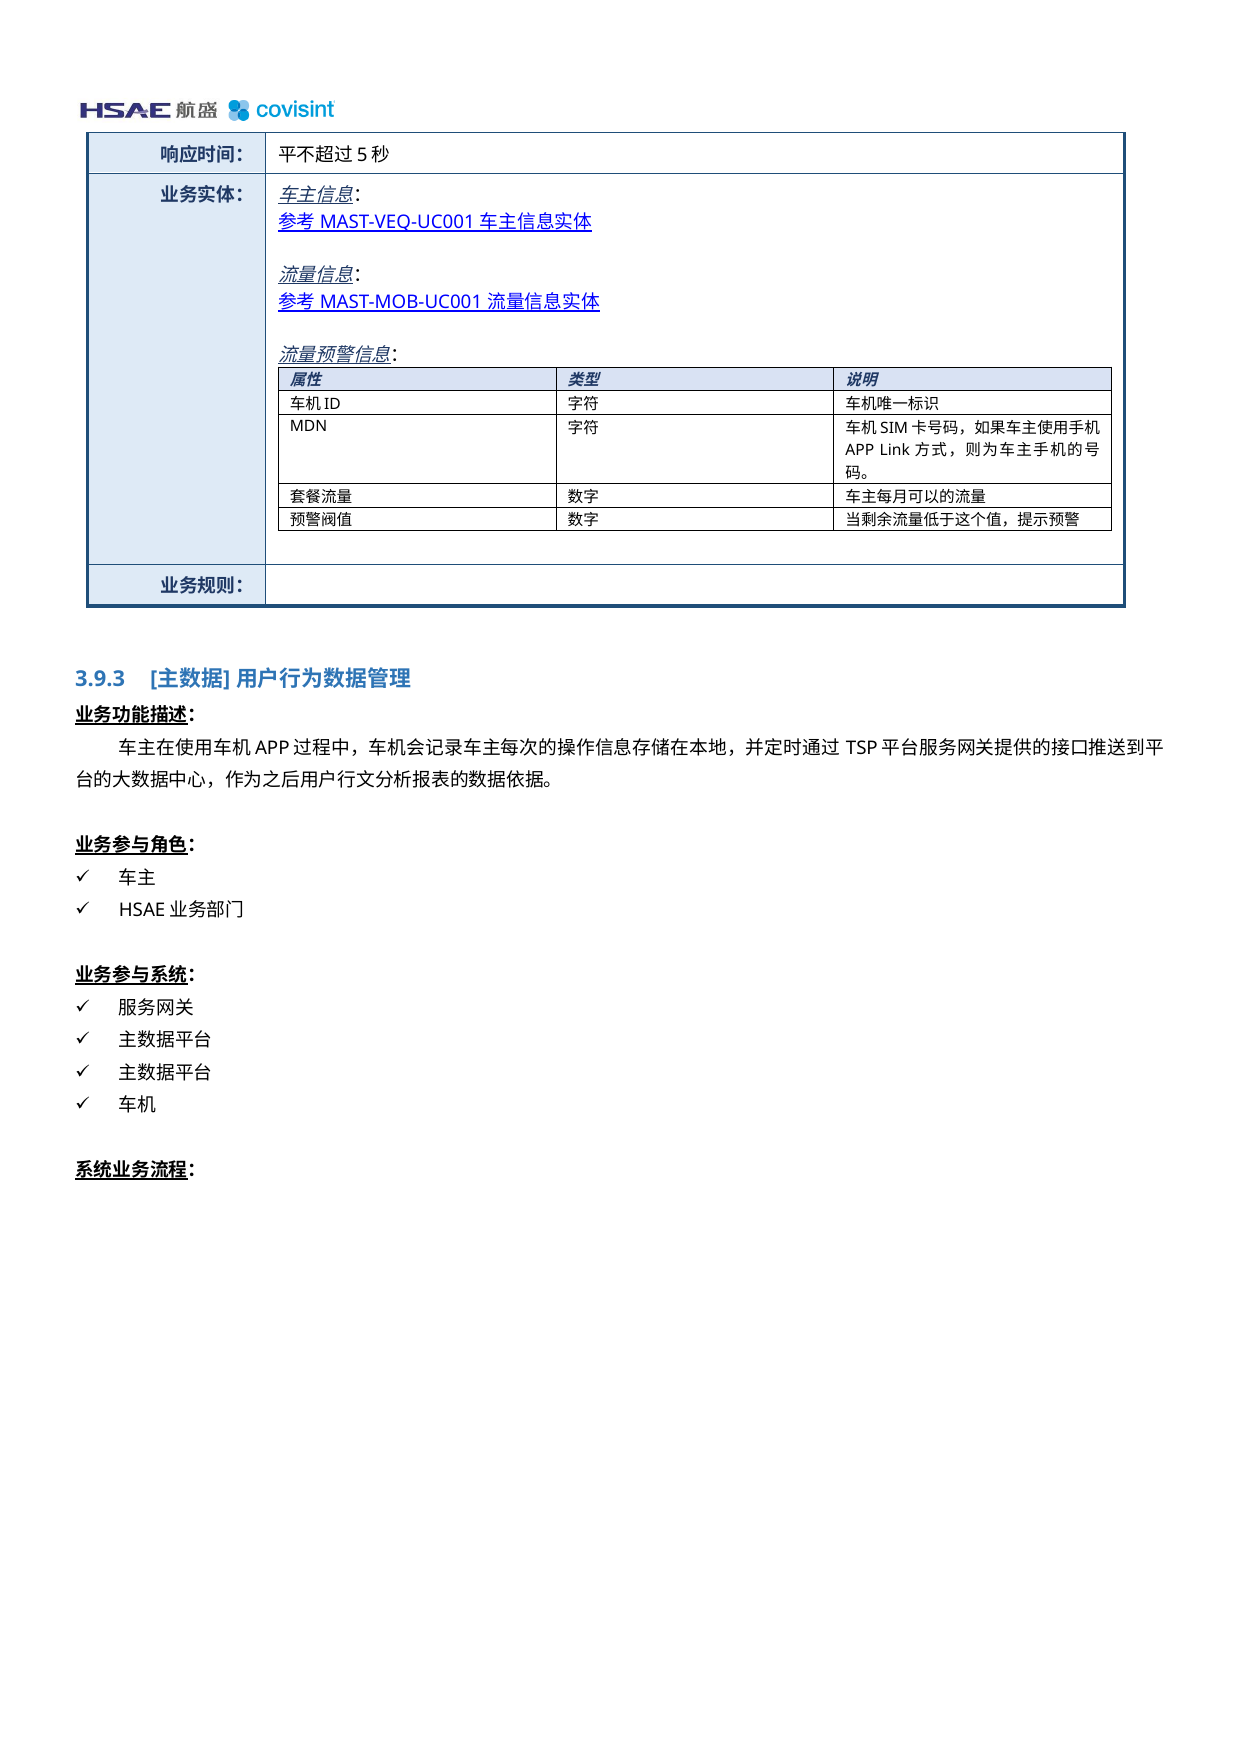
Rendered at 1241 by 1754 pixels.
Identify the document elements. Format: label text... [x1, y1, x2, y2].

picture [228, 88, 335, 132]
list 车机 [75, 1087, 1165, 1120]
list 服务网关 [75, 990, 1165, 1022]
table_cell 平不超过5秒 [266, 133, 1123, 172]
table_cell 业务实体： [89, 174, 265, 564]
text 业务参与系统： [75, 957, 1165, 990]
text 系统业务流程： [75, 1152, 1165, 1185]
subtitle [主数据] 用户行为数据管理 [75, 661, 1165, 693]
text 业务参与角色： [75, 827, 1165, 860]
list 主数据平台 [75, 1022, 1165, 1055]
list 主数据平台 [75, 1055, 1165, 1087]
table_cell 车主信息： 参考 MAST-VEQ-UC001 车主信息实体 流量信息： 参考 MAST-MOB-UC001 流量信息实体 流量预警信息： [266, 174, 1123, 564]
table_cell 业务规则： [89, 565, 265, 604]
list 车主 [75, 860, 1165, 892]
list HSAE业务部门 [75, 892, 1165, 925]
picture [75, 89, 224, 132]
text 车主在使用车机APP过程中，车机会记录车主每次的操作信息存储在本地，并定时通过TSP平台服务网关提供的接口推送到平台的大数据中心，作为之后用户行文分析报表的数据依据。 [75, 730, 1165, 795]
table_cell [266, 565, 1123, 604]
text 业务功能描述： [75, 697, 1165, 730]
table_cell 响应时间： [89, 133, 265, 172]
